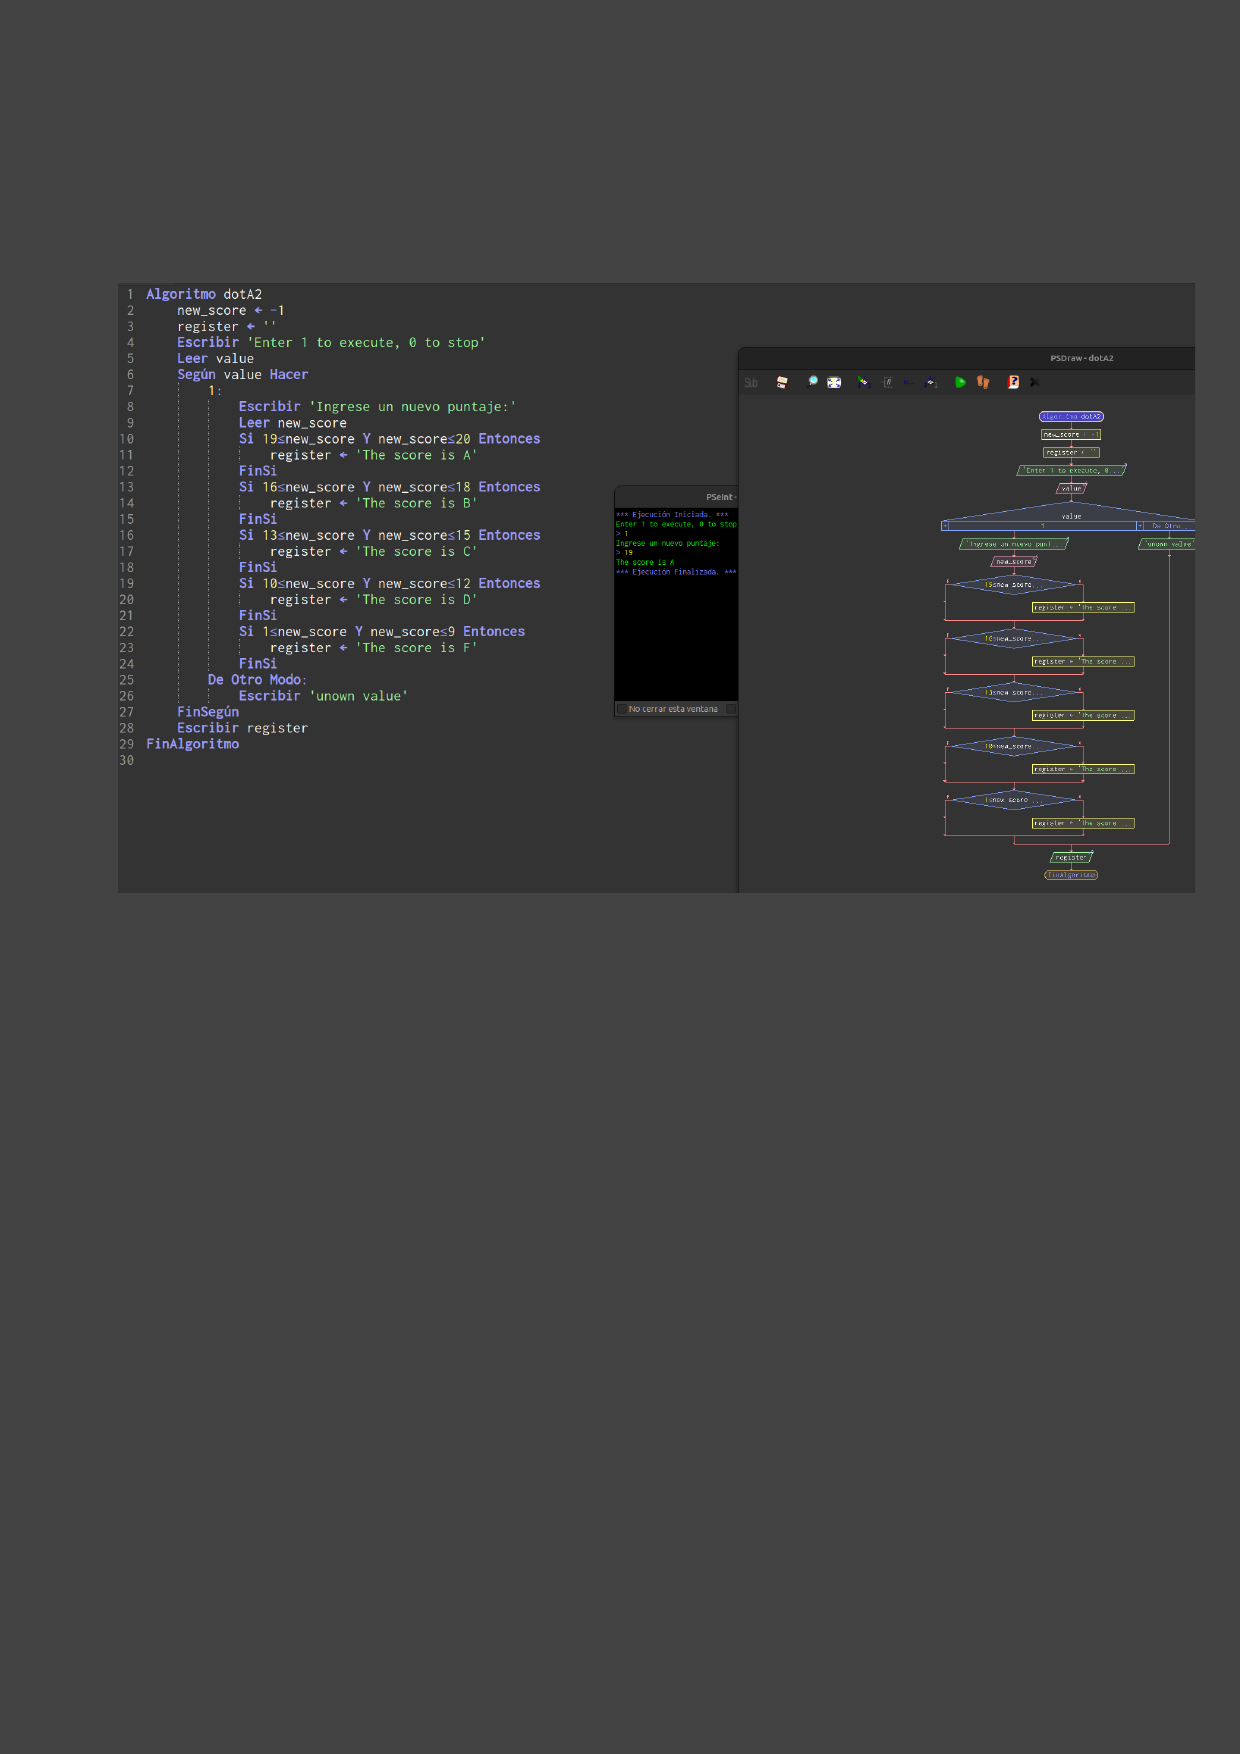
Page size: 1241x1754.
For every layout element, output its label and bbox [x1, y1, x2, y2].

picture [118, 283, 1196, 893]
